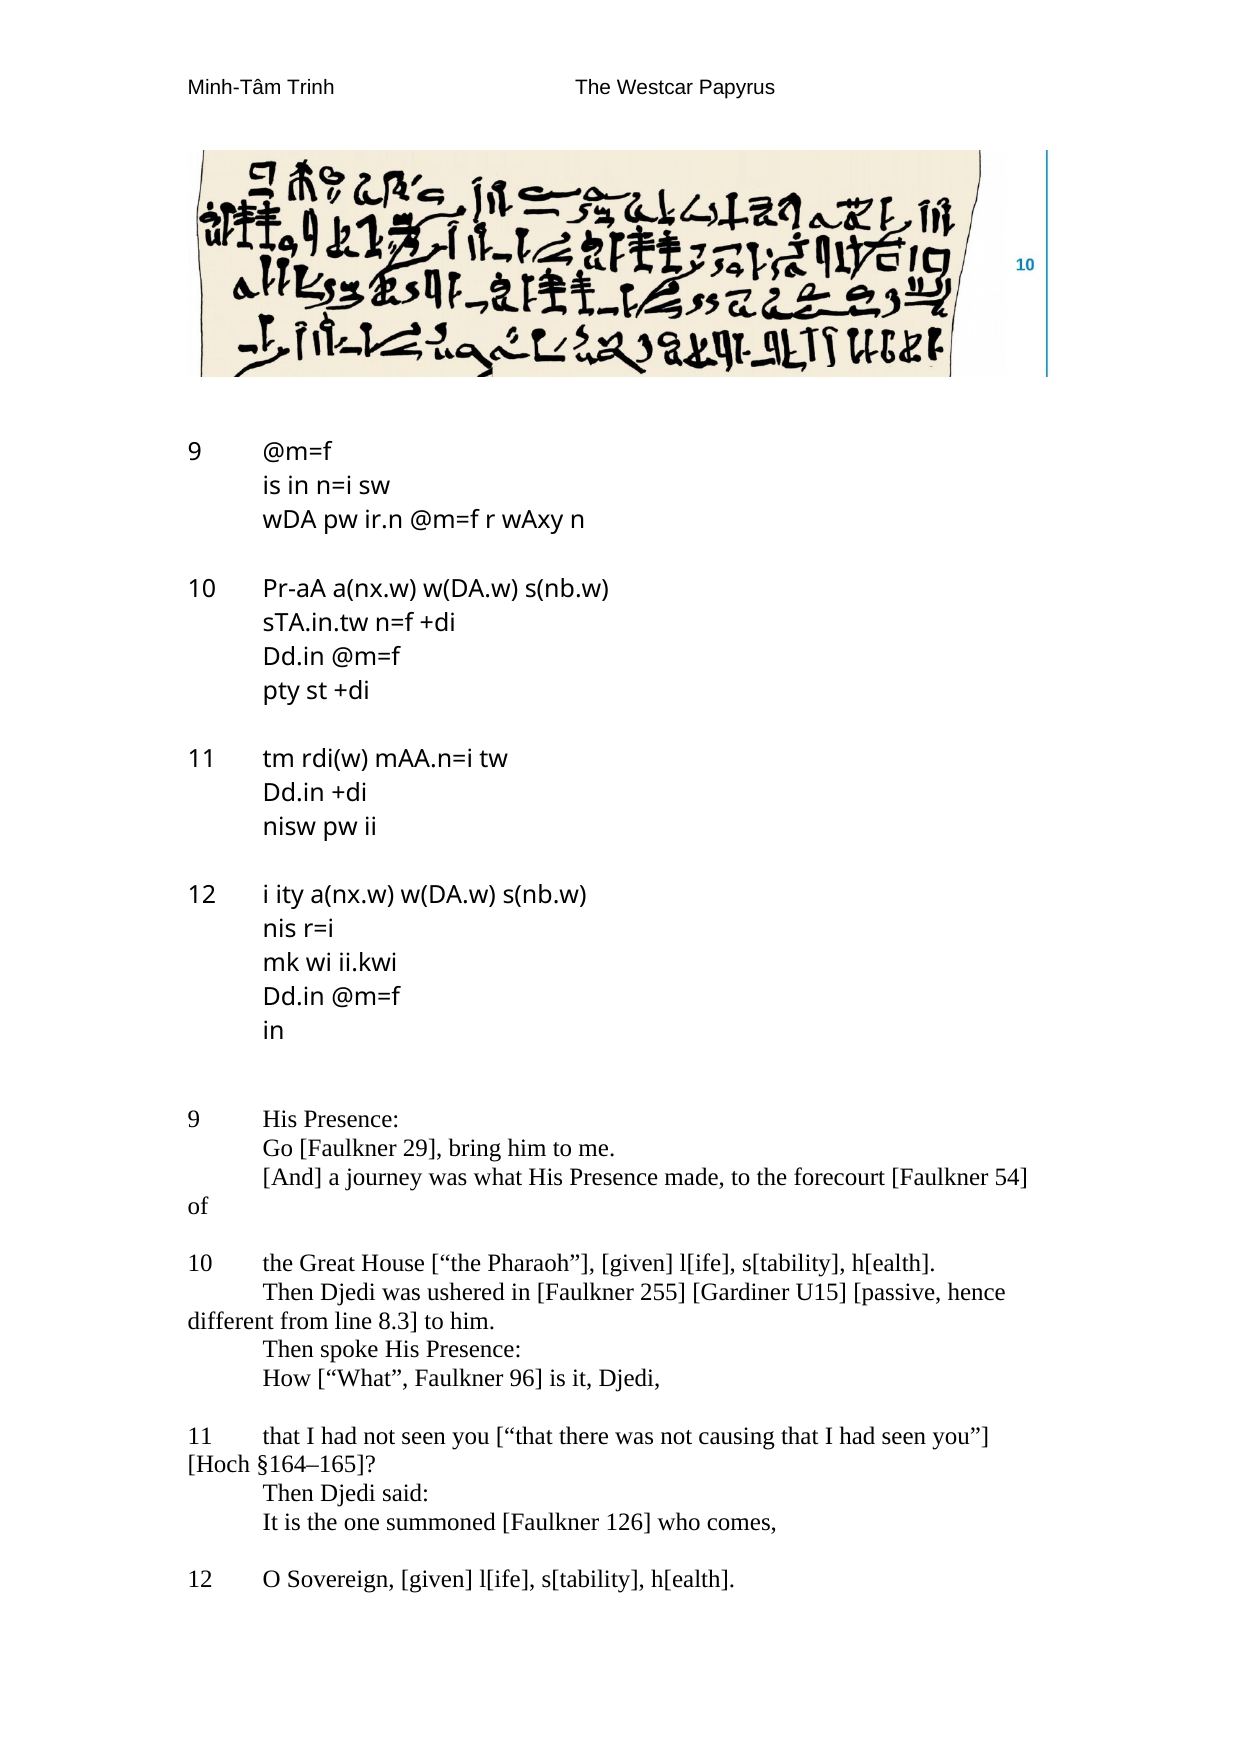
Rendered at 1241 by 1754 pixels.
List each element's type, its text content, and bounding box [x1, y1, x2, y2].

text 11 tm rdi(w) mAA.n=i tw [187, 741, 1053, 774]
text Dd.in +di [187, 774, 1053, 809]
text 9 His Presence: [187, 1104, 1053, 1133]
text 9 @m=f [187, 434, 1053, 468]
text Then Djedi said: [187, 1478, 1053, 1507]
text Then Djedi was ushered in [Faulkner 255] [Gardiner U15] [passive, hence different from line 8.3] to him. [187, 1277, 1053, 1334]
text [And] a journey was what His Presence made, to the forecourt [Faulkner 54] of [187, 1162, 1053, 1219]
text in [187, 1013, 1053, 1047]
text Dd.in @m=f [187, 638, 1053, 672]
text Go [Faulkner 29], bring him to me. [187, 1133, 1053, 1162]
text 10 Pr-aA a(nx.w) w(DA.w) s(nb.w) [187, 570, 1053, 604]
text is in n=i sw [187, 468, 1053, 502]
text 12 O Sovereign, [given] l[ife], s[tability], h[ealth]. [187, 1564, 1053, 1593]
text How [“What”, Faulkner 96] is it, Djedi, [187, 1363, 1053, 1392]
text 11 that I had not seen you [“that there was not causing that I had seen you”] [Hoch §164–165]? [187, 1421, 1053, 1478]
text nisw pw ii [187, 809, 1053, 843]
text Dd.in @m=f [187, 979, 1053, 1013]
text Then spoke His Presence: [187, 1334, 1053, 1363]
text wDA pw ir.n @m=f r wAxy n [187, 502, 1053, 536]
text sTA.in.tw n=f +di [187, 604, 1053, 638]
text It is the one summoned [Faulkner 126] who comes, [187, 1507, 1053, 1536]
picture [188, 150, 1053, 377]
text nis r=i [187, 911, 1053, 945]
text pty st +di [187, 672, 1053, 706]
text 10 the Great House [“the Pharaoh”], [given] l[ife], s[tability], h[ealth]. [187, 1248, 1053, 1277]
text mk wi ii.kwi [187, 945, 1053, 979]
text 12 i ity a(nx.w) w(DA.w) s(nb.w) [187, 877, 1053, 911]
